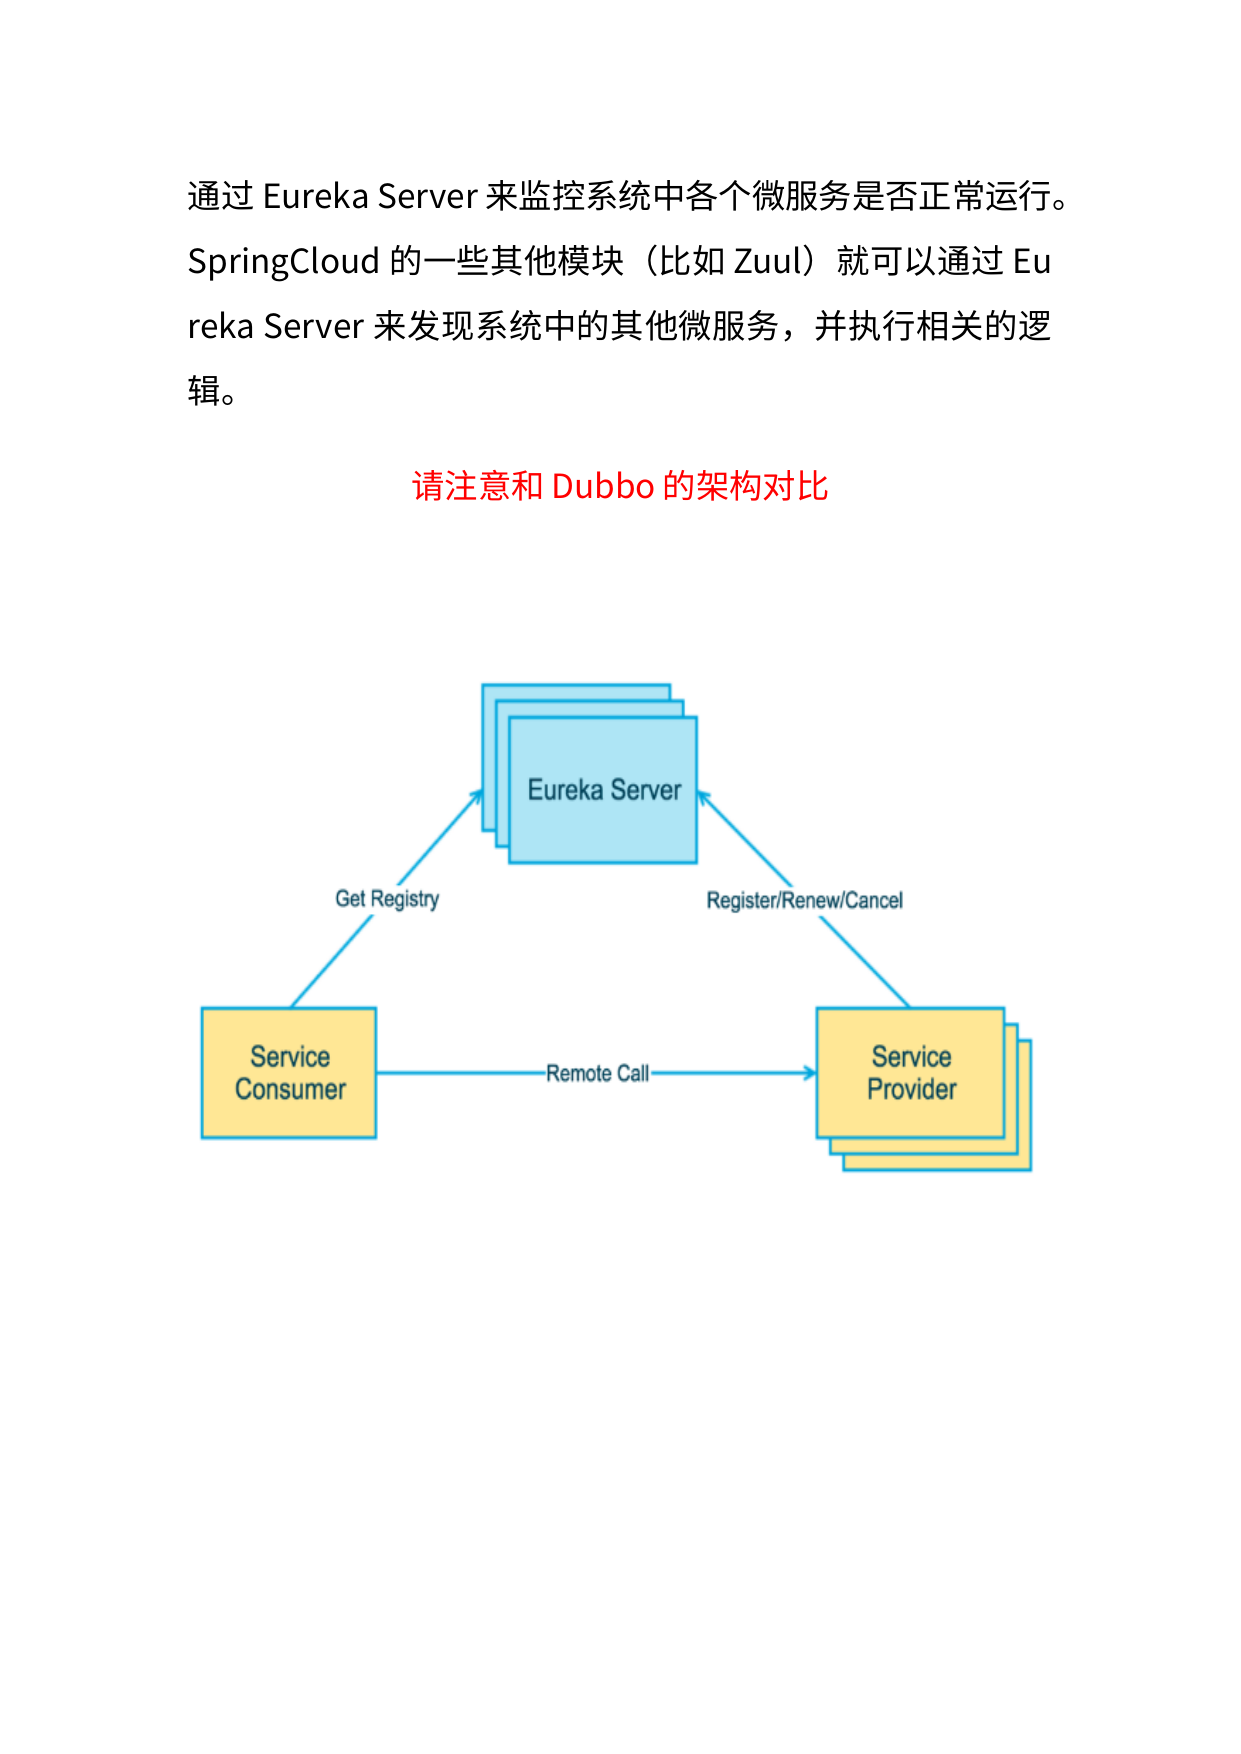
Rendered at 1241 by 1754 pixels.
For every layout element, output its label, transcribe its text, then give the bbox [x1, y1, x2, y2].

picture [187, 670, 1053, 1187]
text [187, 162, 1053, 422]
text 请注意和Dubbo的架构对比 [187, 451, 1053, 516]
